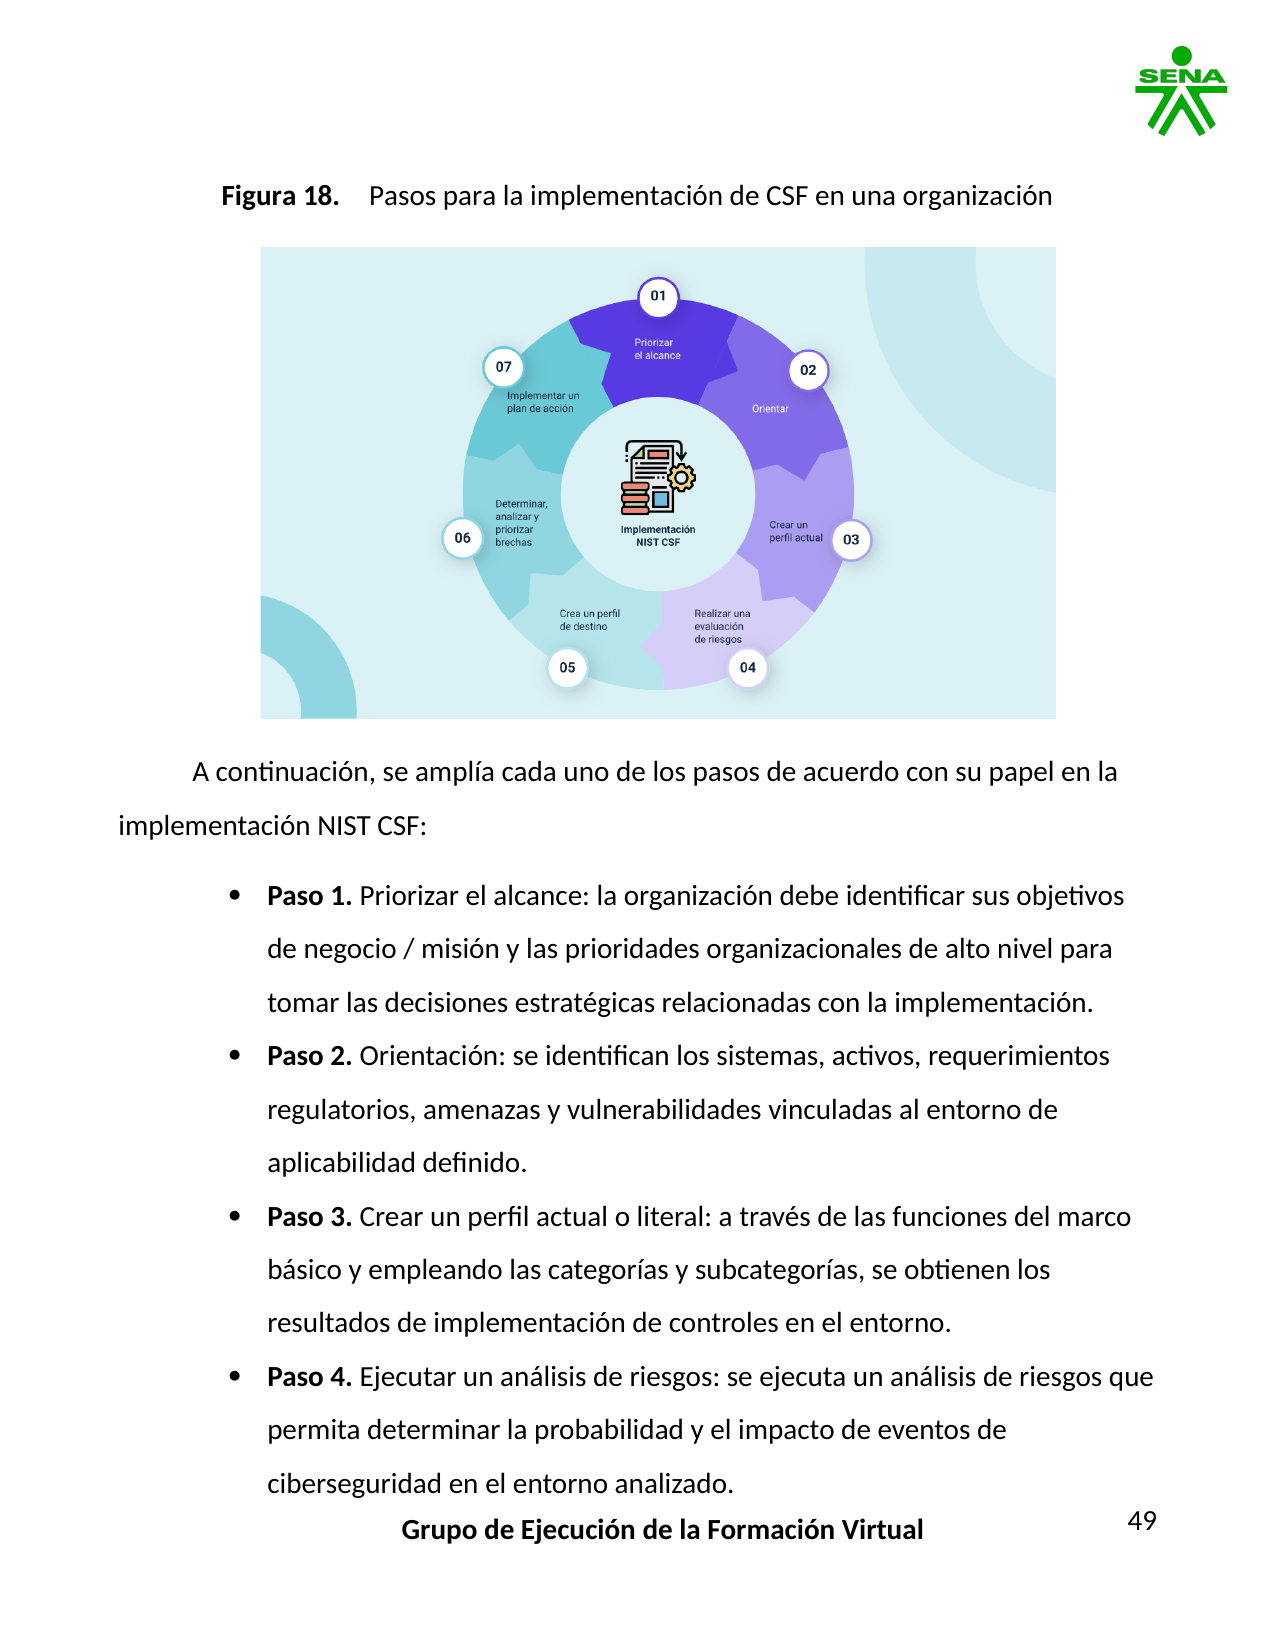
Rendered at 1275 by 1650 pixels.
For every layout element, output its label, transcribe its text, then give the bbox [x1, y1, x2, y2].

list Paso 2. Orientación: se identifican los sistemas, activos, requerimientos regulatorios, amenazas y vulnerabilidades vinculadas al entorno de aplicabilidad definido. [229, 1037, 1157, 1180]
list Paso 1. Priorizar el alcance: la organización debe identificar sus objetivos de negocio / misión y las prioridades organizacionales de alto nivel para tomar las decisiones estratégicas relacionadas con la implementación. [229, 877, 1157, 1019]
list Paso 4. Ejecutar un análisis de riesgos: se ejecuta un análisis de riesgos que permita determinar la probabilidad y el impacto de eventos de ciberseguridad en el entorno analizado. [229, 1358, 1157, 1501]
list Paso 3. Crear un perfil actual o literal: a través de las funciones del marco básico y empleando las categorías y subcategorías, se obtienen los resultados de implementación de controles en el entorno. [229, 1198, 1157, 1340]
text Pasos para la implementación de CSF en una organización [118, 177, 1157, 213]
picture [260, 247, 1056, 719]
picture [1135, 46, 1228, 136]
text A continuación, se amplía cada uno de los pasos de acuerdo con su papel en la implementación NIST CSF: [118, 753, 1157, 843]
